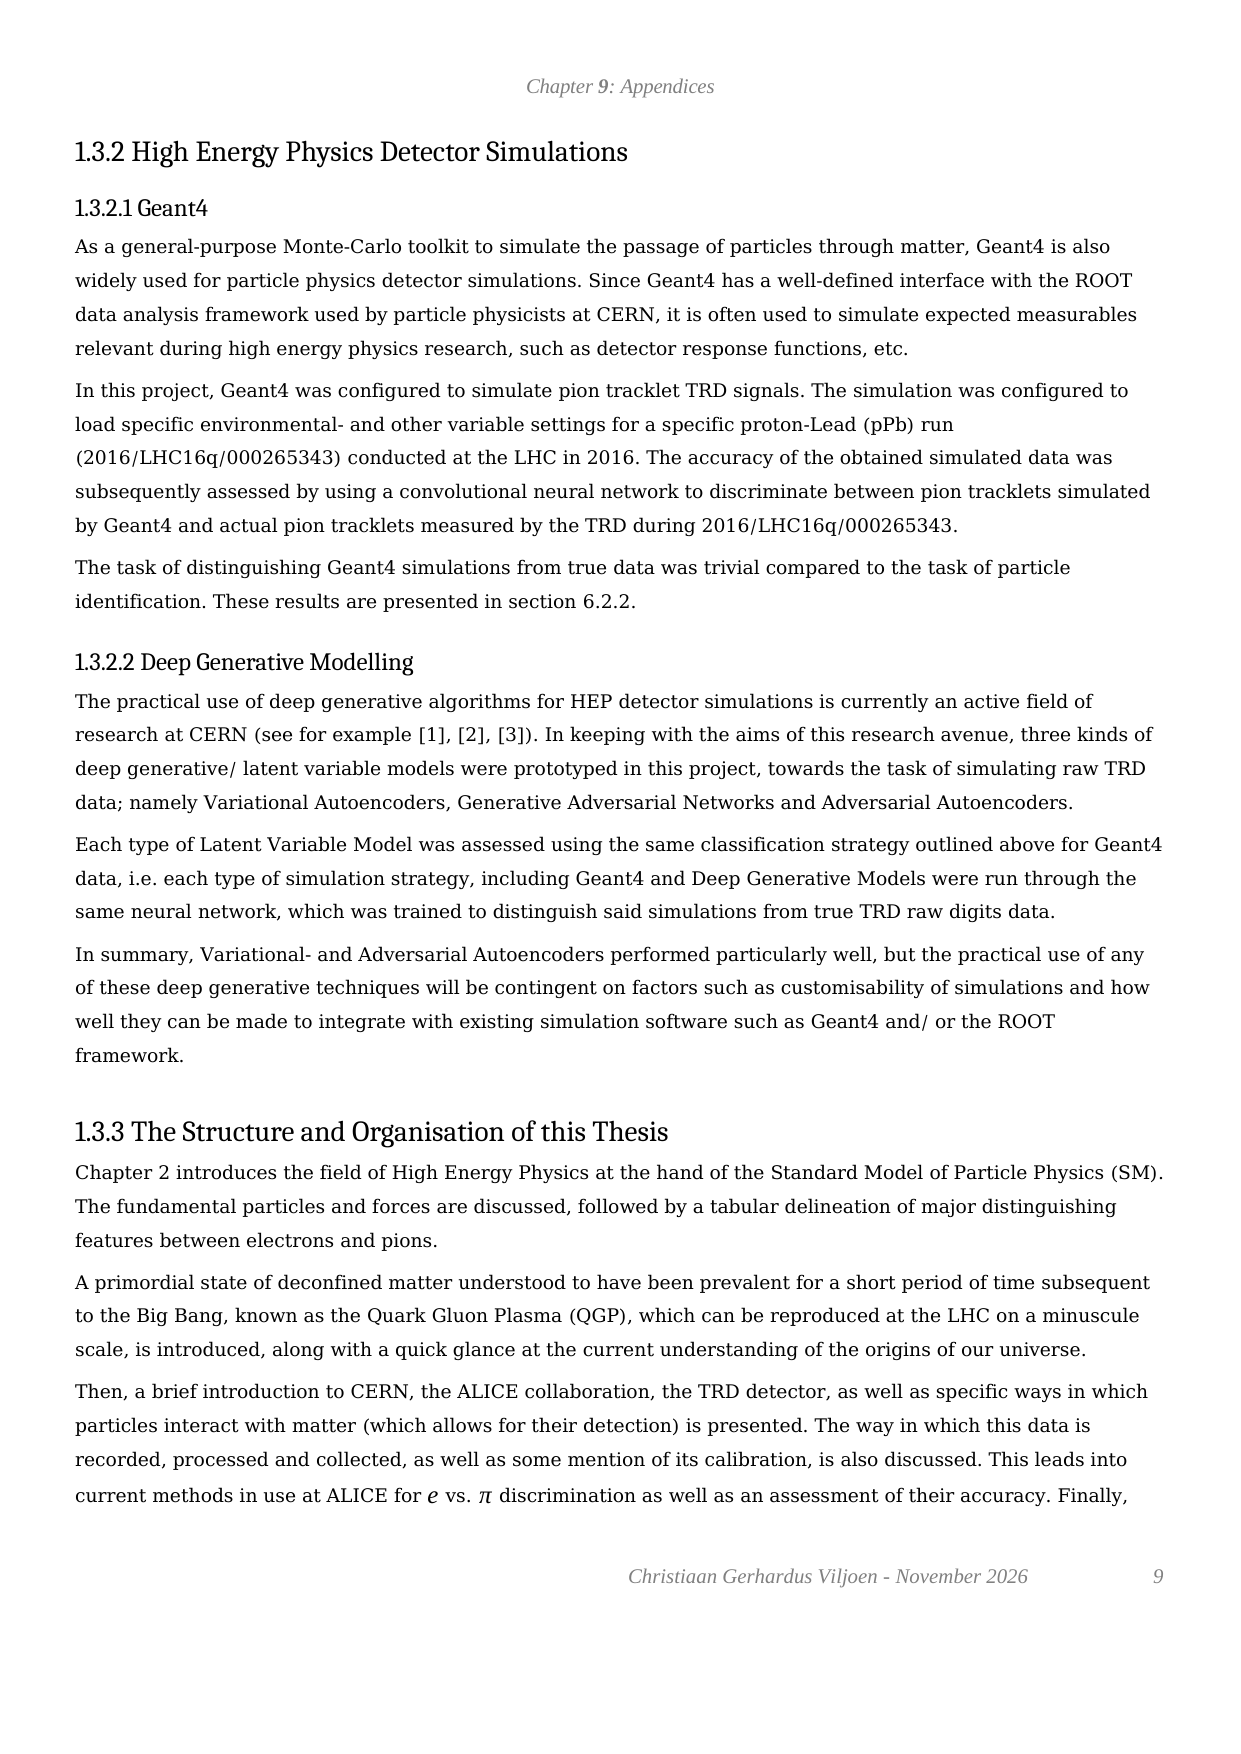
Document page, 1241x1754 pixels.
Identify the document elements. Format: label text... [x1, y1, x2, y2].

text Each type of Latent Variable Model was assessed using the same classification strategy outlined above for Geant4 data, i.e. each type of simulation strategy, including Geant4 and Deep Generative Models were run through the same neural network, which was trained to distinguish said simulations from true TRD raw digits data. [75, 833, 1165, 923]
text A primordial state of deconfined matter understood to have been prevalent for a short period of time subsequent to the Big Bang, known as the Quark Gluon Plasma (QGP), which can be reproduced at the LHC on a minuscule scale, is introduced, along with a quick glance at the current understanding of the origins of our universe. [75, 1270, 1165, 1360]
text In this project, Geant4 was configured to simulate pion tracklet TRD signals. The simulation was configured to load specific environmental- and other variable settings for a specific proton-Lead (pPb) run (2016/LHC16q/000265343) conducted at the LHC in 2016. The accuracy of the obtained simulated data was subsequently assessed by using a convolutional neural network to discriminate between pion tracklets simulated by Geant4 and actual pion tracklets measured by the TRD during 2016/LHC16q/000265343. [75, 378, 1165, 536]
text In summary, Variational- and Adversarial Autoencoders performed particularly well, but the practical use of any of these deep generative techniques will be contingent on factors such as customisability of simulations and how well they can be made to integrate with existing simulation software such as Geant4 and/ or the ROOT framework. [75, 942, 1165, 1066]
subtitle Geant4 [75, 194, 1165, 223]
text As a general-purpose Monte-Carlo toolkit to simulate the passage of particles through matter, Geant4 is also widely used for particle physics detector simulations. Since Geant4 has a well-defined interface with the ROOT data analysis framework used by particle physicists at CERN, it is often used to simulate expected measurables relevant during high energy physics research, such as detector response functions, etc. [75, 235, 1165, 359]
text Chapter 2 introduces the field of High Energy Physics at the hand of the Standard Model of Particle Physics (SM). The fundamental particles and forces are discussed, followed by a tabular delineation of major distinguishing features between electrons and pions. [75, 1161, 1165, 1251]
text The task of distinguishing Geant4 simulations from true data was trivial compared to the task of particle identification. These results are presented in section 6.2.2. [75, 556, 1165, 612]
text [75, 1380, 1165, 1509]
subtitle The Structure and Organisation of this Thesis [75, 1115, 1165, 1148]
subtitle Deep Generative Modelling [75, 648, 1165, 677]
text The practical use of deep generative algorithms for HEP detector simulations is currently an active field of research at CERN (see for example ,, ). In keeping with the aims of this research avenue, three kinds of deep generative/ latent variable models were prototyped in this project, towards the task of simulating raw TRD data; namely Variational Autoencoders, Generative Adversarial Networks and Adversarial Autoencoders. [75, 689, 1165, 813]
subtitle High Energy Physics Detector Simulations [75, 135, 1165, 169]
